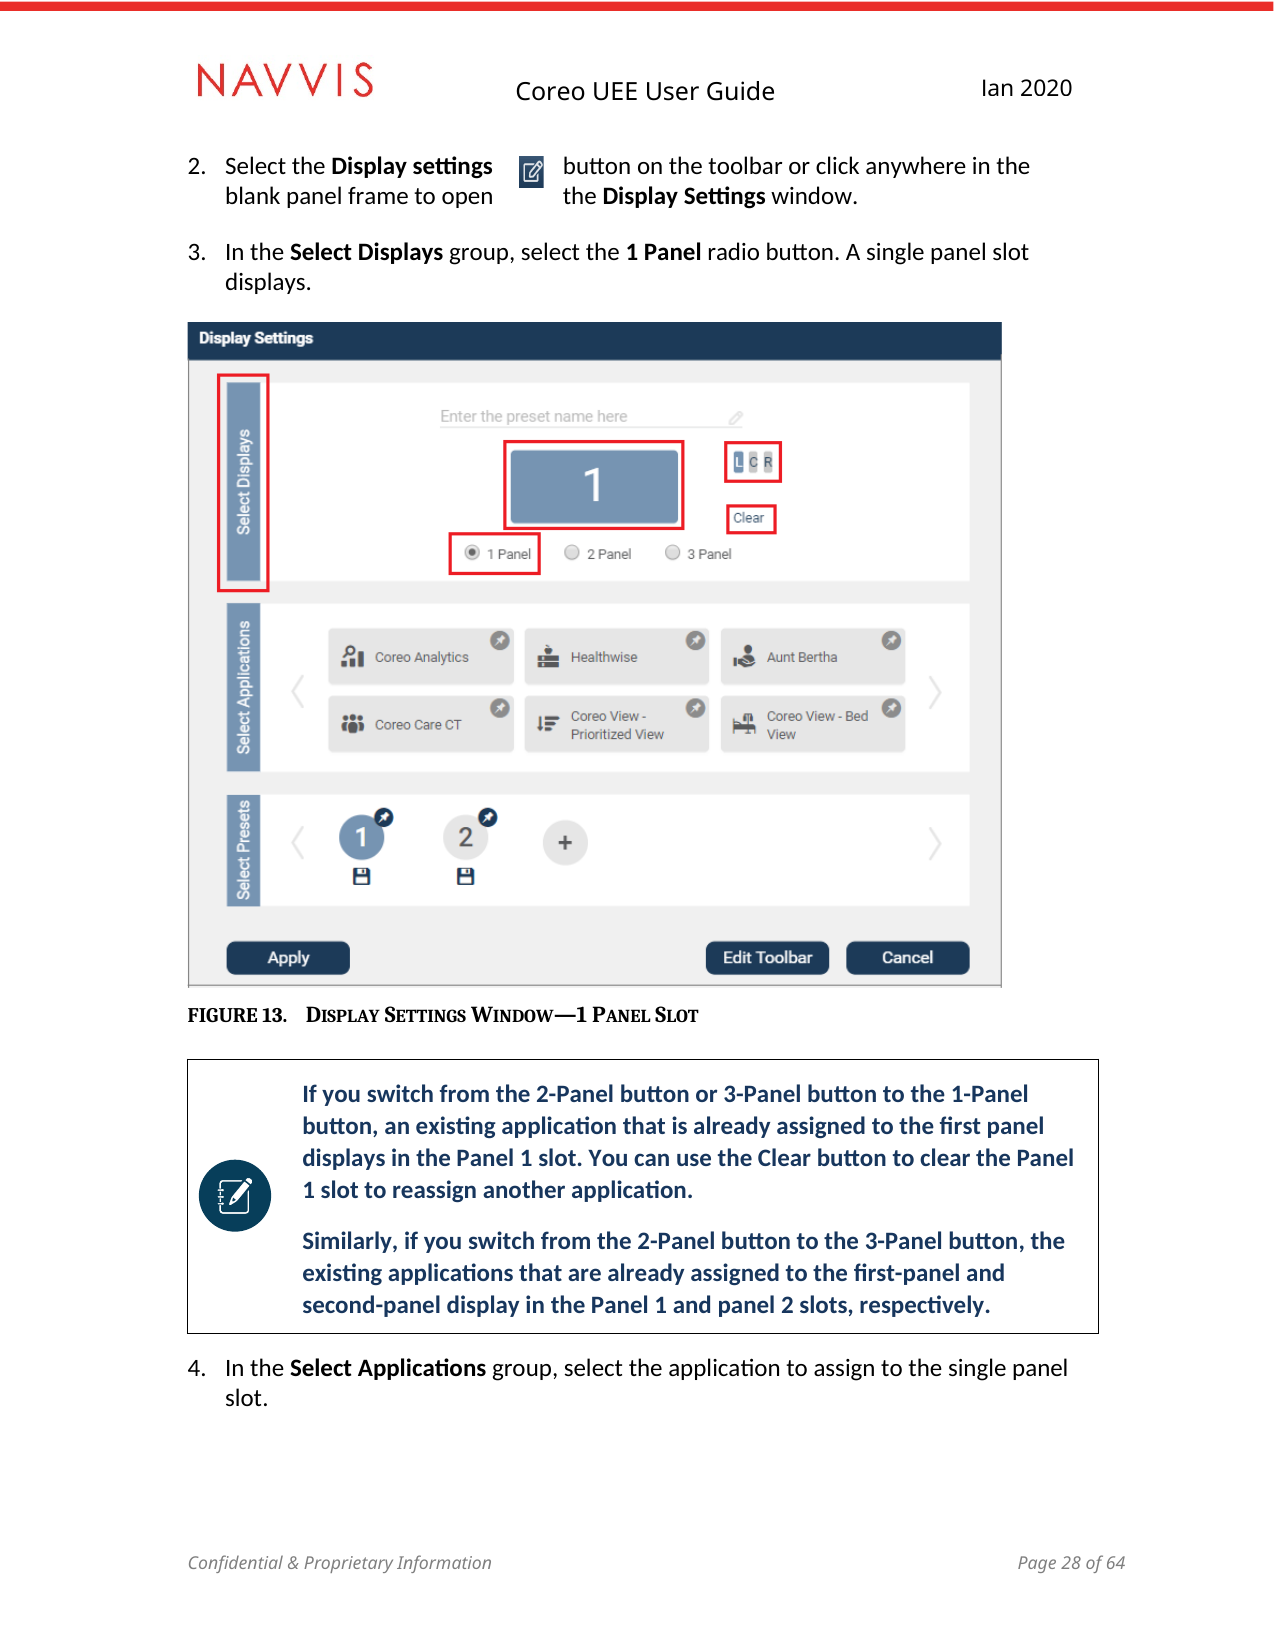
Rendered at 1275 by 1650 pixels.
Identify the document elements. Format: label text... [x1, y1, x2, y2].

table_header [188, 1060, 291, 1333]
picture [518, 156, 547, 192]
list Select the Display settings button on the toolbar or click anywhere in the blank panel frame to open the Display Settings window. [187, 150, 1087, 211]
picture [187, 322, 1004, 989]
table_header If you switch from the 2-Panel button or 3-Panel button to the 1-Panel button, an existing application that is already assigned to the first panel displays in the Panel 1 slot. You can use the Clear button to clear the Panel 1 slot to reassign another application. Similarly, if you switch from the 2-Panel button to the 3-Panel button, the existing applications that are already assigned to the first-panel and second-panel display in the Panel 1 and panel 2 slots, respectively. [291, 1060, 1098, 1333]
text Display Settings Window—1 Panel Slot [187, 1001, 1087, 1028]
list In the Select Displays group, select the 1 Panel radio button. A single panel slot displays. [187, 236, 1087, 297]
list In the Select Applications group, select the application to assign to the single panel slot. [187, 1352, 1087, 1413]
picture [187, 55, 383, 104]
